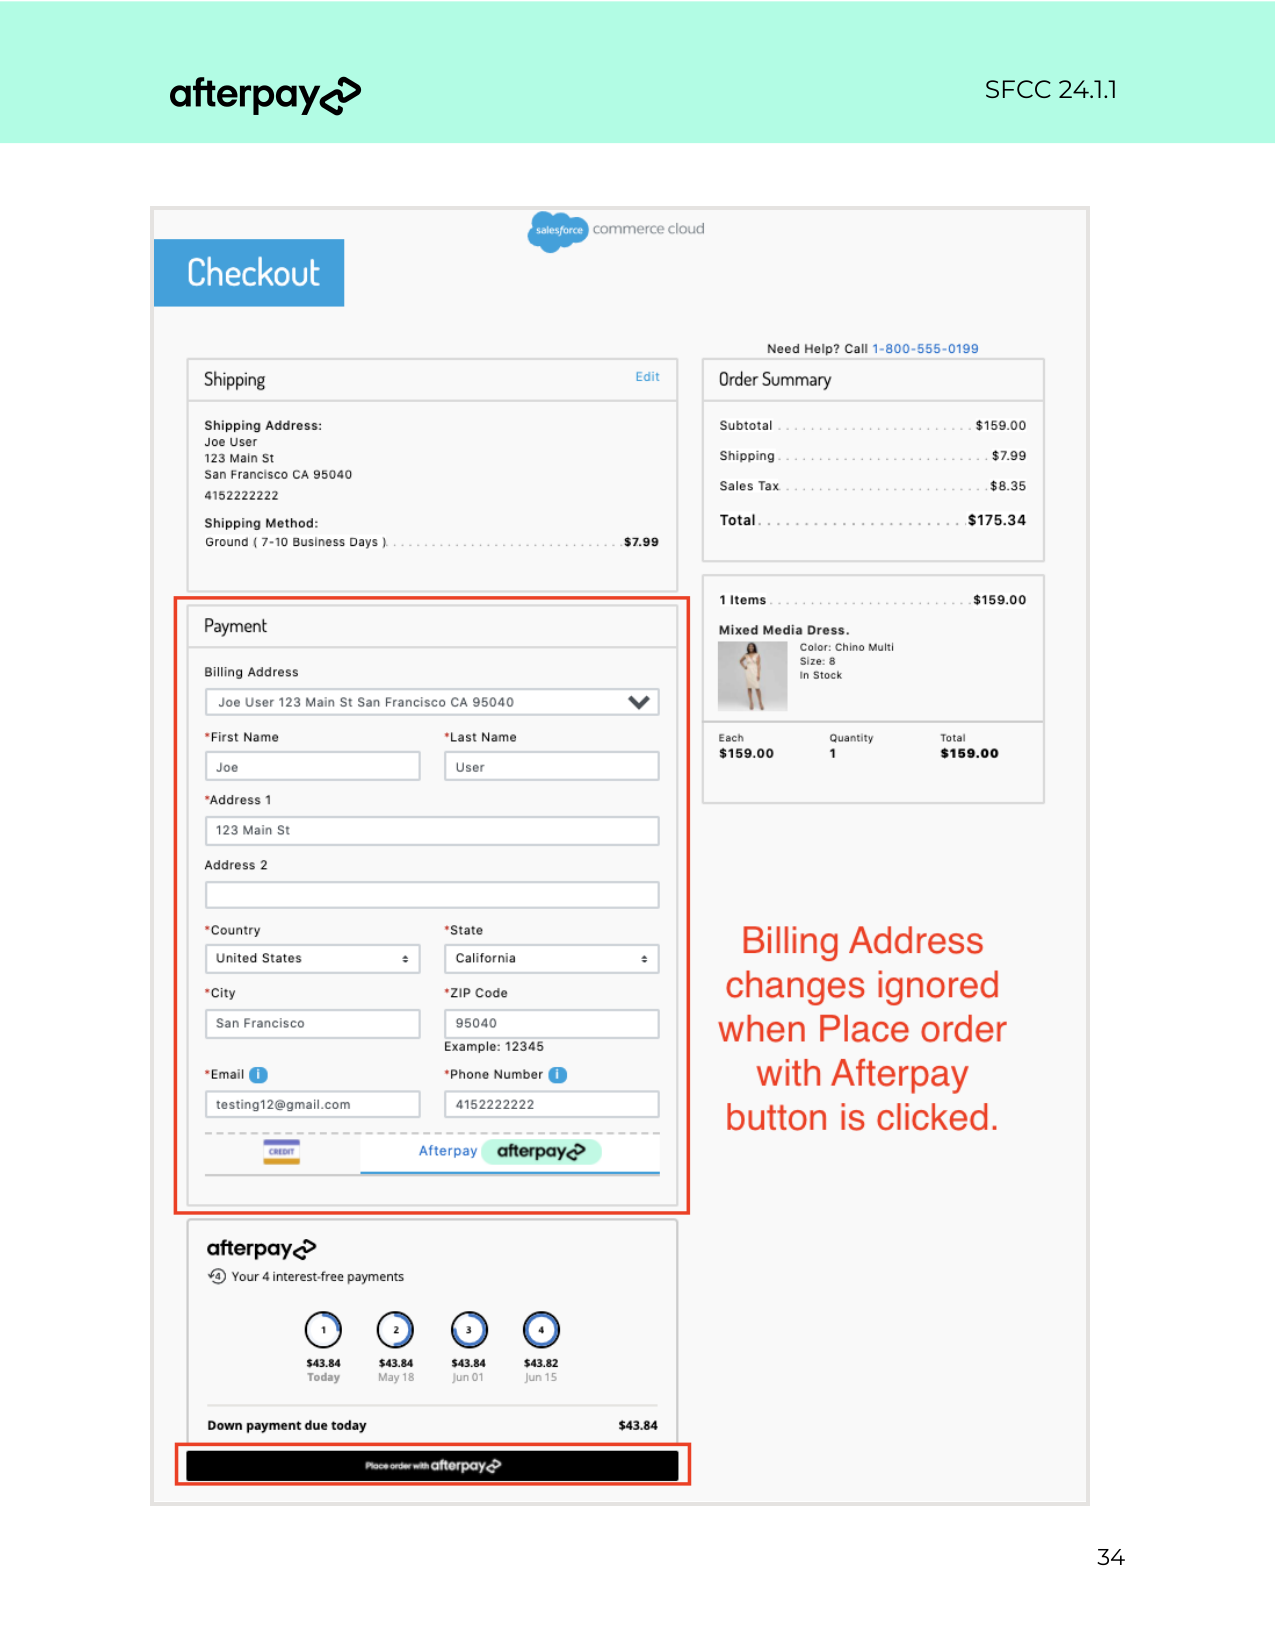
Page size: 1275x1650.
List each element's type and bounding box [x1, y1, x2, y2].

picture [134, 48, 397, 144]
picture [154, 210, 1086, 1501]
